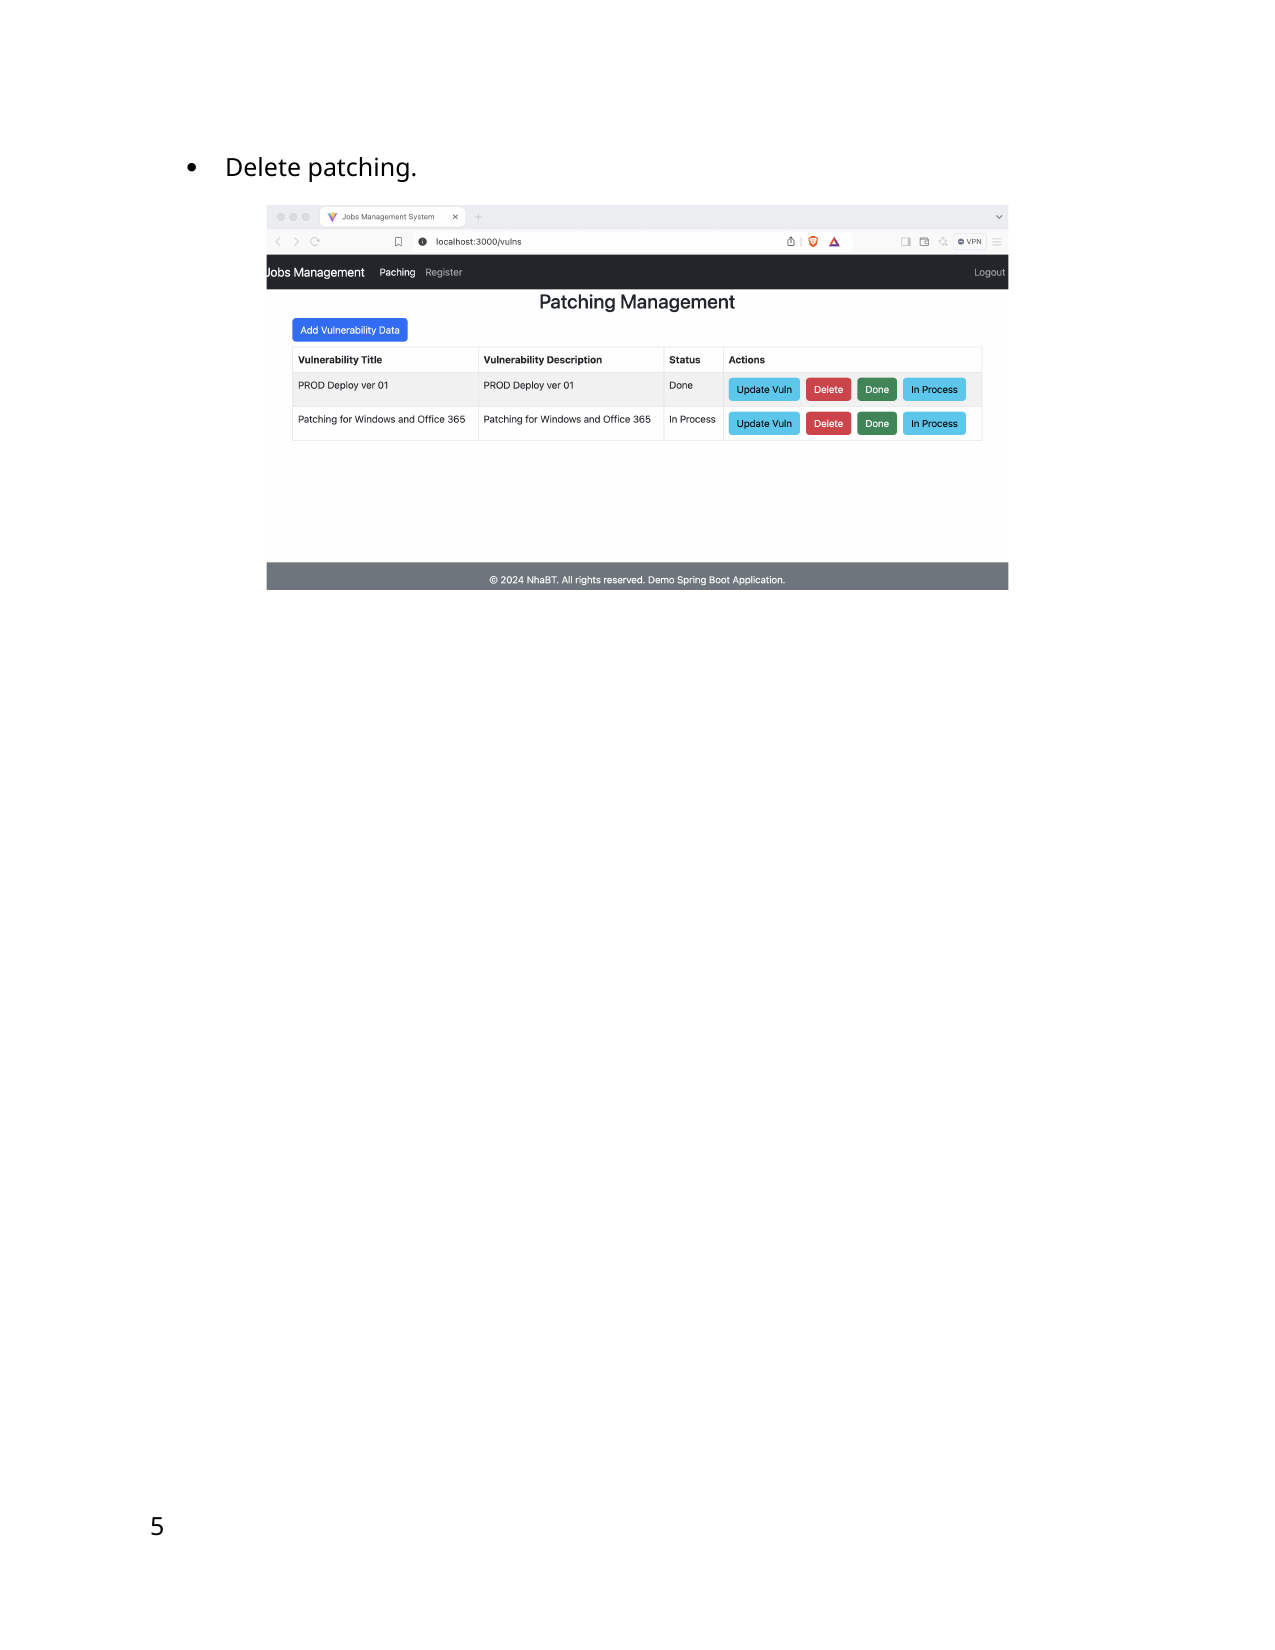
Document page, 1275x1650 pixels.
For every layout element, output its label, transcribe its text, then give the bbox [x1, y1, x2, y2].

picture [266, 205, 1009, 590]
list Delete patching. [187, 150, 1125, 184]
